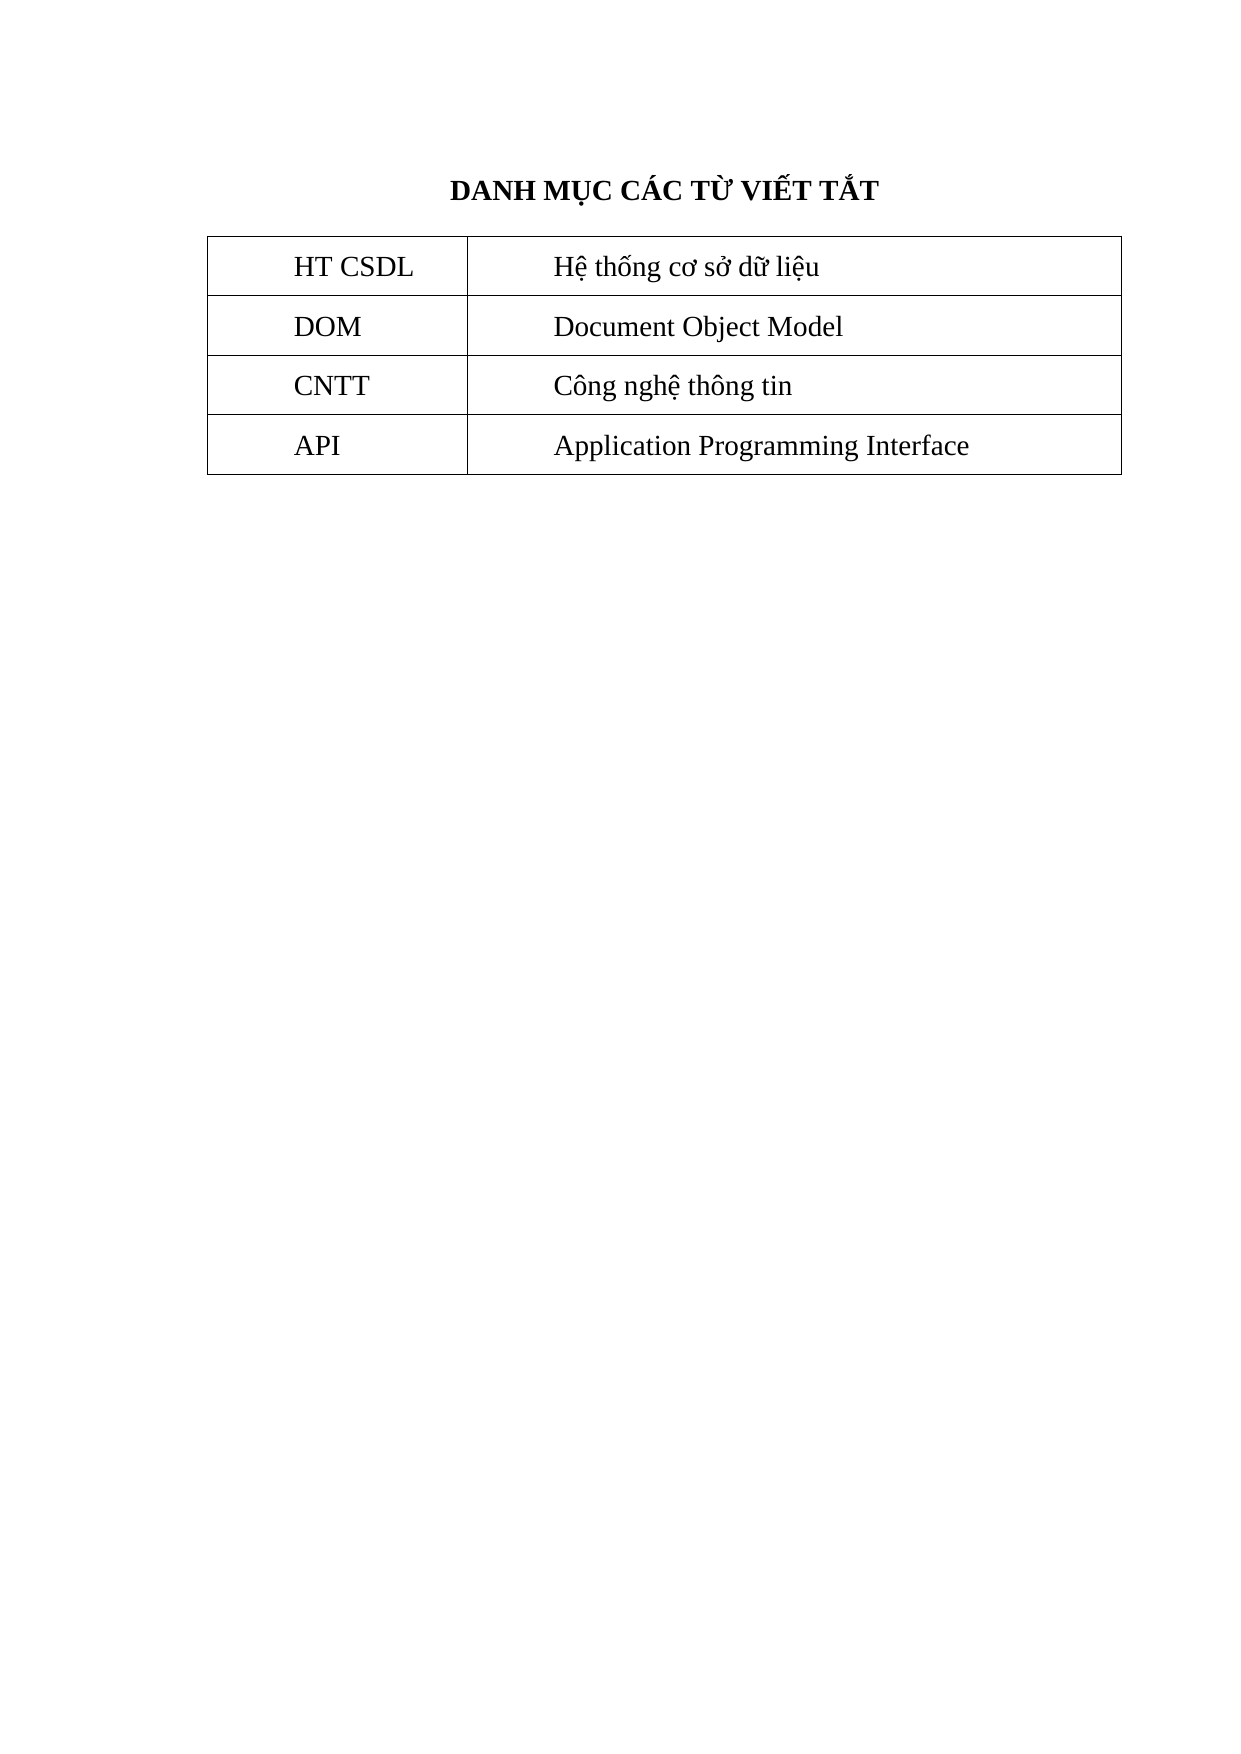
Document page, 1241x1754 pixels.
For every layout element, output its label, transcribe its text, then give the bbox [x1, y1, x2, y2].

table_header Hệ thống cơ sở dữ liệu [468, 237, 1121, 295]
table_cell Document Object Model [468, 296, 1121, 355]
table_cell API [208, 415, 467, 474]
table_cell Application Programming Interface [468, 415, 1121, 474]
table_header HT CSDL [208, 237, 467, 295]
table_cell CNTT [208, 356, 467, 414]
table_cell Công nghệ thông tin [468, 356, 1121, 414]
text DANH MỤC CÁC TỪ VIẾT TẮT [207, 173, 1122, 206]
table_cell DOM [208, 296, 467, 355]
